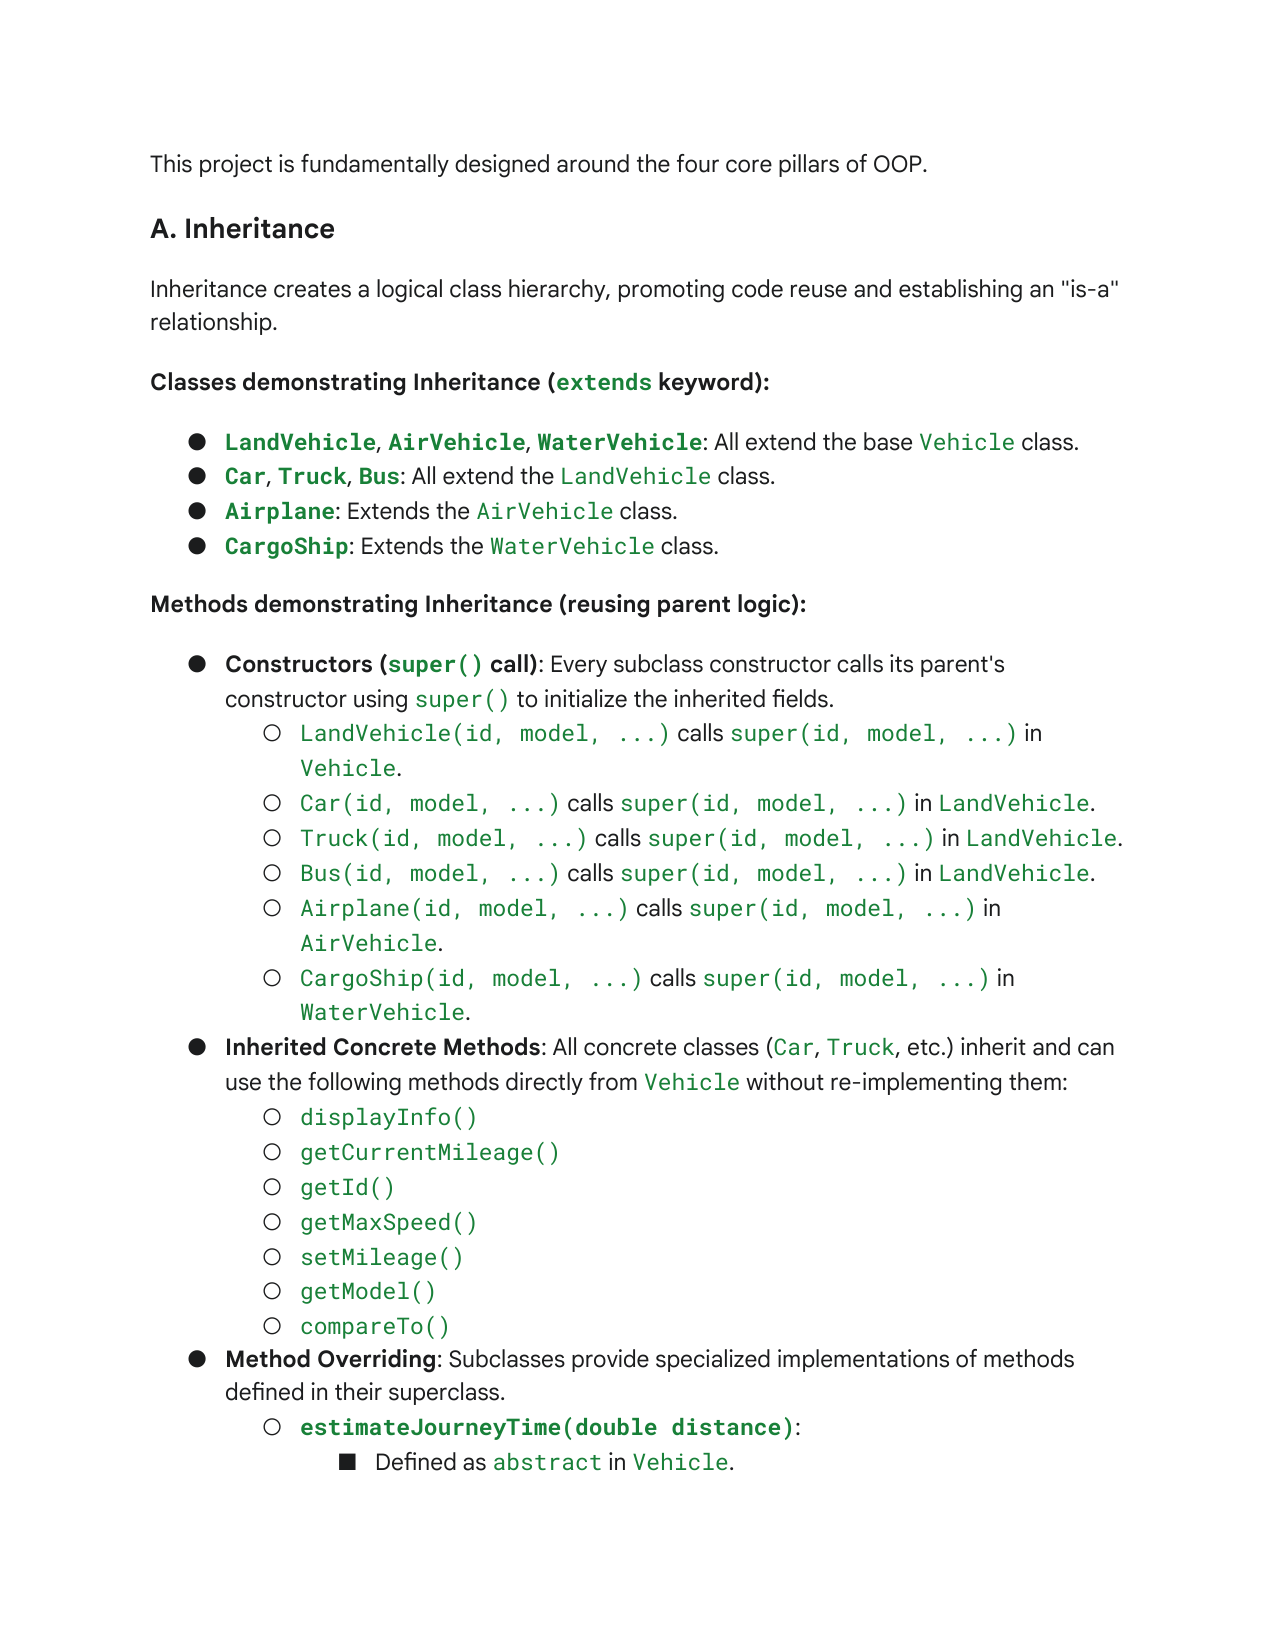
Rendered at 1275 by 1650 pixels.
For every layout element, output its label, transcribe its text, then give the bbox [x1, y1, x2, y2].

list compareTo() [262, 1311, 1125, 1341]
list CargoShip: Extends the WaterVehicle class. [187, 531, 1125, 561]
list Method Overriding: Subclasses provide specialized implementations of methods defined in their superclass. [187, 1346, 1125, 1407]
list getCurrentMileage() [262, 1136, 1125, 1167]
list Airplane(id, model, ...) calls super(id, model, ...) in AirVehicle. [262, 892, 1125, 958]
list getMaxSpeed() [262, 1206, 1125, 1237]
subtitle Methods demonstrating Inheritance (reusing parent logic): [150, 590, 1125, 619]
list Constructors (super() call): Every subclass constructor calls its parent's constructor using super() to initialize the inherited fields. [187, 648, 1125, 713]
list getId() [262, 1171, 1125, 1202]
list LandVehicle(id, model, ...) calls super(id, model, ...) in Vehicle. [262, 718, 1125, 783]
text This project is fundamentally designed around the four core pillars of OOP. [150, 150, 1125, 179]
text Inheritance creates a logical class hierarchy, promoting code reuse and establishing an "is-a" relationship. [150, 276, 1125, 337]
list Car(id, model, ...) calls super(id, model, ...) in LandVehicle. [262, 787, 1125, 818]
list Bus(id, model, ...) calls super(id, model, ...) in LandVehicle. [262, 857, 1125, 888]
subtitle Classes demonstrating Inheritance (extends keyword): [150, 366, 1125, 397]
list getModel() [262, 1276, 1125, 1306]
list Defined as abstract in Vehicle. [337, 1446, 1125, 1476]
list Car, Truck, Bus: All extend the LandVehicle class. [187, 461, 1125, 491]
list Truck(id, model, ...) calls super(id, model, ...) in LandVehicle. [262, 822, 1125, 853]
list displayInfo() [262, 1101, 1125, 1132]
list CargoShip(id, model, ...) calls super(id, model, ...) in WaterVehicle. [262, 962, 1125, 1027]
list Airplane: Extends the AirVehicle class. [187, 496, 1125, 526]
list setMileage() [262, 1241, 1125, 1271]
list Inherited Concrete Methods: All concrete classes (Car, Truck, etc.) inherit and can use the following methods directly from Vehicle without re-implementing them: [187, 1032, 1125, 1097]
subtitle A. Inheritance [150, 212, 1125, 246]
list LandVehicle, AirVehicle, WaterVehicle: All extend the base Vehicle class. [187, 426, 1125, 456]
list estimateJourneyTime(double distance): [262, 1411, 1125, 1442]
